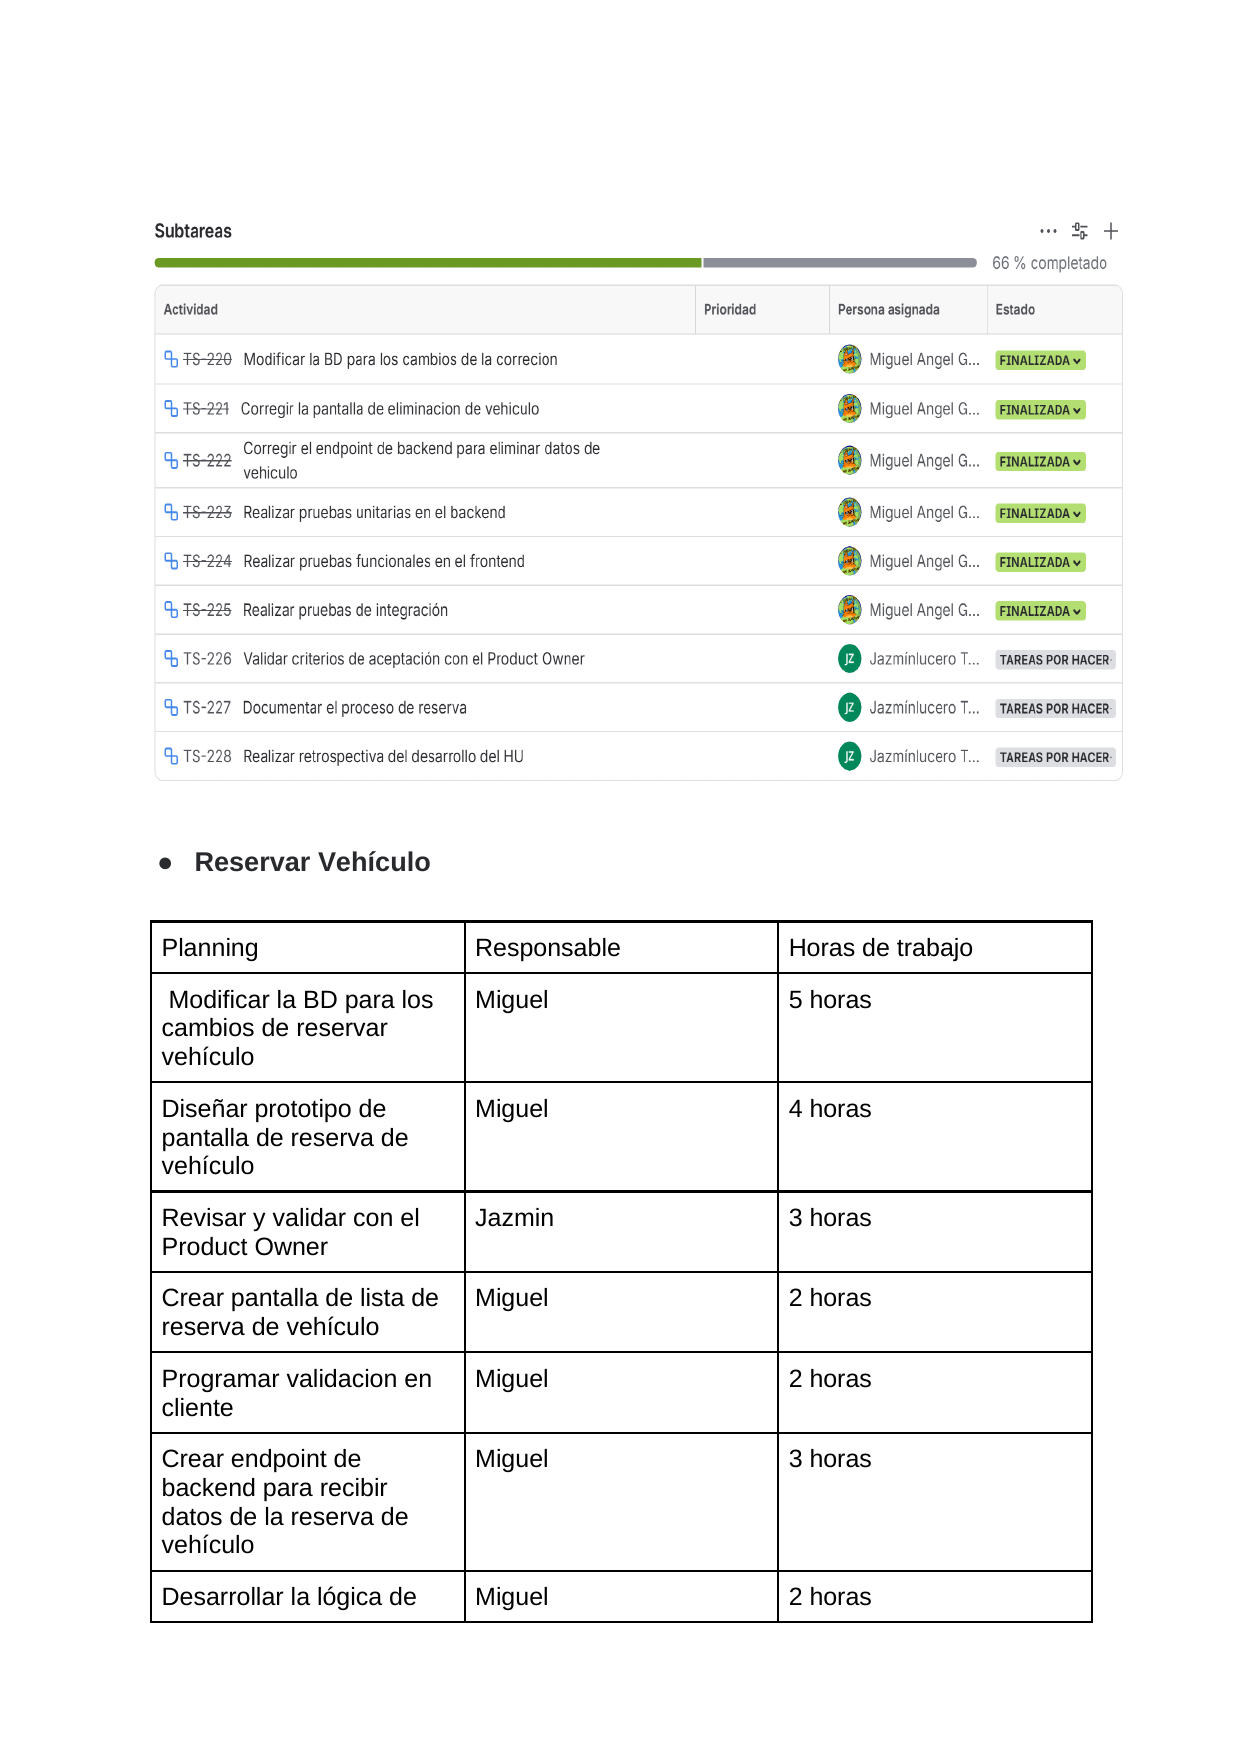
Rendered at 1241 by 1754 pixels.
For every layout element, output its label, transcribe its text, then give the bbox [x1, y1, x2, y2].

table_cell Crear pantalla de lista de reserva de vehículo [152, 1273, 464, 1351]
table_cell Programar validacion en cliente [152, 1353, 464, 1432]
table_cell 2 horas [779, 1353, 1091, 1432]
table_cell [152, 1572, 464, 1621]
table_cell 5 horas [779, 974, 1091, 1081]
table_cell Jazmin [466, 1193, 777, 1271]
table_cell Revisar y validar con el Product Owner [152, 1193, 464, 1271]
table_cell 2 horas [779, 1273, 1091, 1351]
table_cell 3 horas [779, 1434, 1091, 1569]
table_header Planning [152, 923, 464, 972]
table_cell Modificar la BD para los cambios de reservar vehículo [152, 974, 464, 1081]
table_cell Crear endpoint de backend para recibir datos de la reserva de vehículo [152, 1434, 464, 1569]
table_cell Miguel [466, 974, 777, 1081]
table_header Responsable [466, 923, 777, 972]
table_cell Miguel [466, 1572, 777, 1621]
table_cell Diseñar prototipo de pantalla de reserva de vehículo [152, 1083, 464, 1190]
table_header Horas de trabajo [779, 923, 1091, 972]
list Reservar Vehículo [157, 846, 1090, 877]
table_cell 4 horas [779, 1083, 1091, 1190]
table_cell Miguel [466, 1353, 777, 1432]
table_cell Miguel [466, 1434, 777, 1569]
table_cell Miguel [466, 1273, 777, 1351]
table_cell Miguel [466, 1083, 777, 1190]
picture [151, 216, 1127, 782]
table_cell 2 horas [779, 1572, 1091, 1621]
table_cell 3 horas [779, 1193, 1091, 1271]
